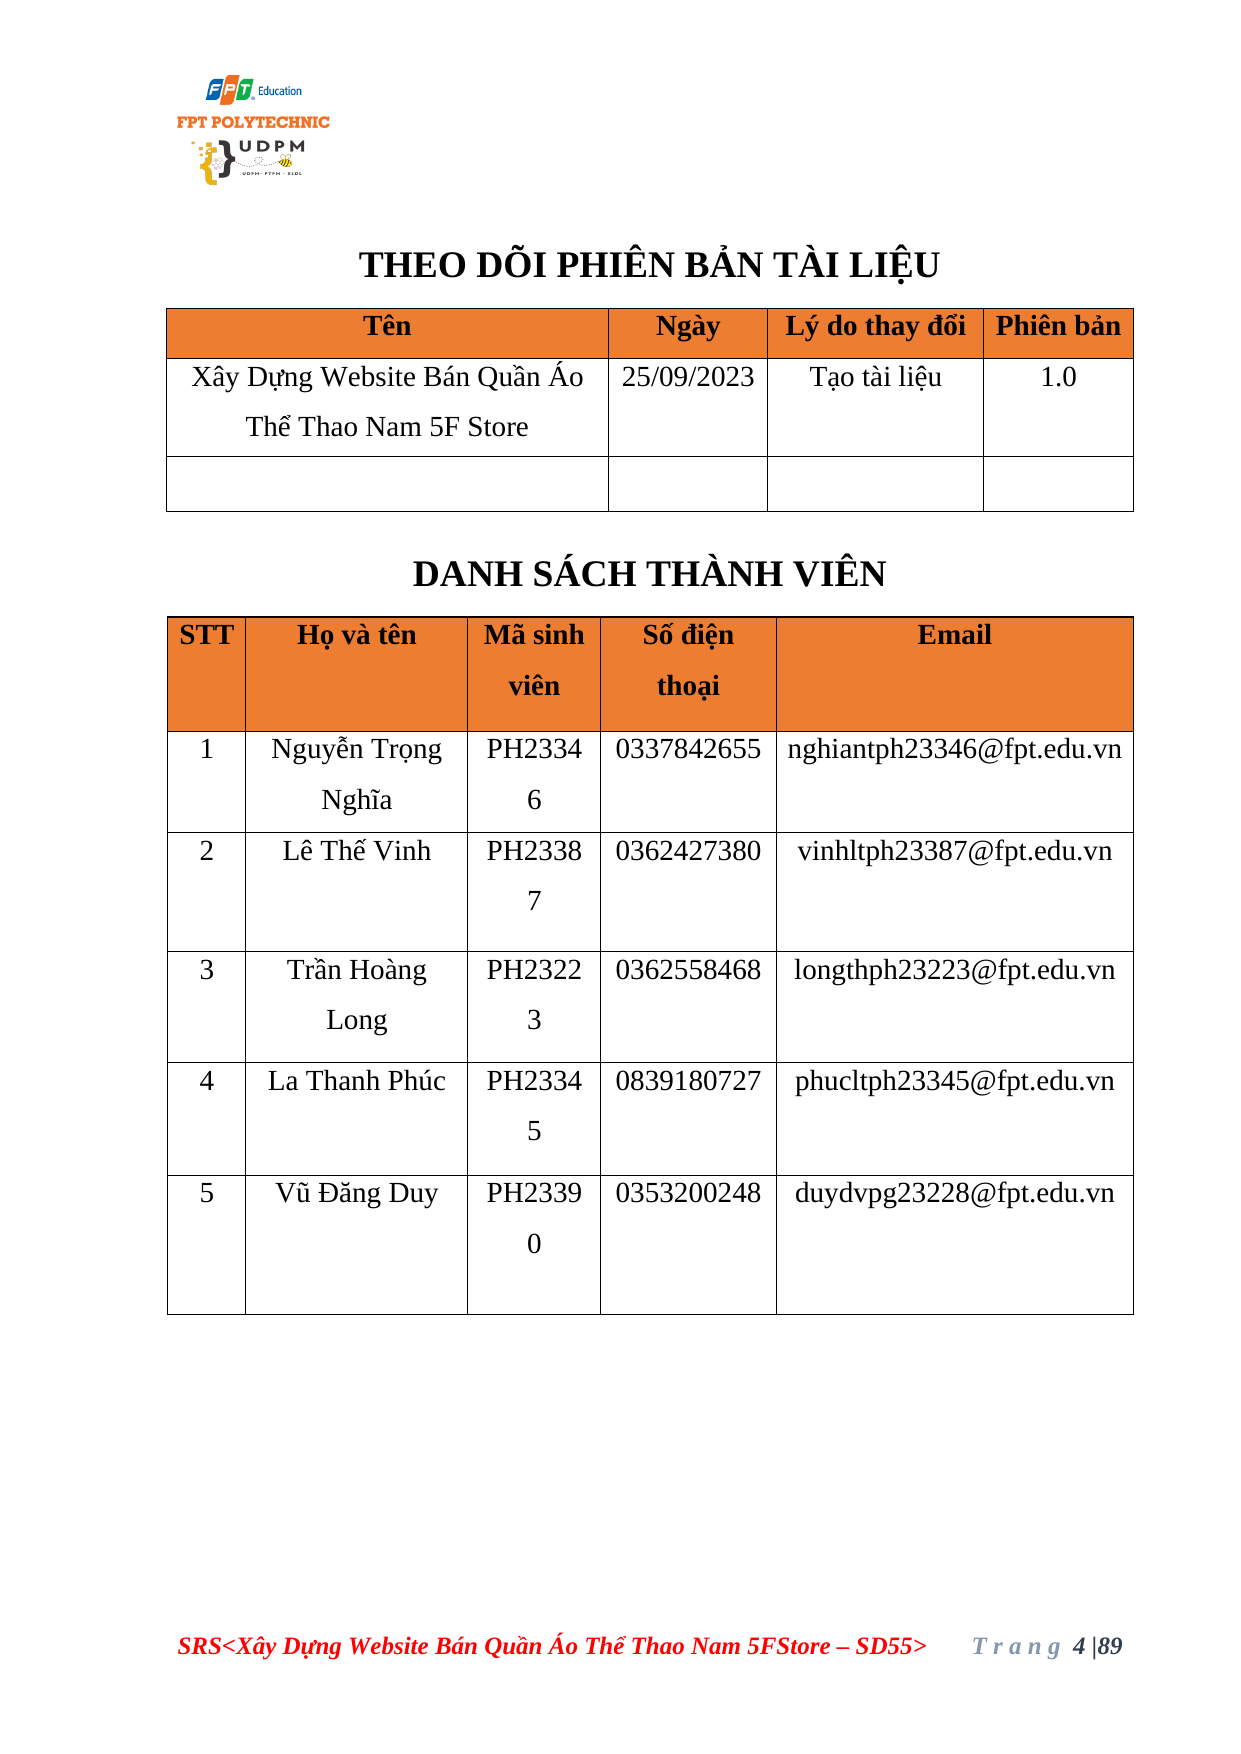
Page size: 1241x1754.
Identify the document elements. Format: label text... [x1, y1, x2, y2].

table_cell nghiantph23346@fpt.edu.vn [777, 732, 1133, 832]
picture [177, 129, 335, 196]
table_cell 0337842655 [601, 732, 776, 832]
table_cell 0362427380 [601, 833, 776, 951]
table_cell [984, 457, 1133, 511]
table_cell PH23223 [468, 952, 600, 1062]
table_cell longthph23223@fpt.edu.vn [777, 952, 1133, 1062]
table_header STT [168, 618, 245, 731]
table_cell PH23346 [468, 732, 600, 832]
table_header Tên [167, 309, 608, 358]
table_cell duydvpg23228@fpt.edu.vn [777, 1176, 1133, 1314]
table_cell phucltph23345@fpt.edu.vn [777, 1063, 1133, 1174]
table_cell Lê Thế Vinh [246, 833, 467, 951]
table_cell 0362558468 [601, 952, 776, 1062]
table_cell 3 [168, 952, 245, 1062]
table_cell Nguyễn Trọng Nghĩa [246, 732, 467, 832]
table_cell 4 [168, 1063, 245, 1174]
table_cell [167, 457, 608, 511]
table_cell [768, 457, 983, 511]
table_header Lý do thay đổi [768, 309, 983, 358]
table_cell Tạo tài liệu [768, 359, 983, 456]
table_cell PH23345 [468, 1063, 600, 1174]
text THEO DÕI PHIÊN BẢN TÀI LIỆU [177, 243, 1122, 286]
table_cell 1 [168, 732, 245, 832]
table_header Mã sinh viên [468, 618, 600, 731]
table_cell PH23390 [468, 1176, 600, 1314]
table_cell PH23387 [468, 833, 600, 951]
table_cell Vũ Đăng Duy [246, 1176, 467, 1314]
table_cell 0839180727 [601, 1063, 776, 1174]
table_cell vinhltph23387@fpt.edu.vn [777, 833, 1133, 951]
picture [177, 75, 330, 128]
table_cell Trần Hoàng Long [246, 952, 467, 1062]
text DANH SÁCH THÀNH VIÊN [177, 552, 1122, 595]
table_header Họ và tên [246, 618, 467, 731]
table_cell La Thanh Phúc [246, 1063, 467, 1174]
table_cell 5 [168, 1176, 245, 1314]
table_cell 1.0 [984, 359, 1133, 456]
table_header Số điện thoại [601, 618, 776, 731]
table_header Phiên bản [984, 309, 1133, 358]
table_header Email [777, 618, 1133, 731]
table_cell [609, 457, 767, 511]
table_cell Xây Dựng Website Bán Quần Áo Thể Thao Nam 5F Store [167, 359, 608, 456]
table_cell 2 [168, 833, 245, 951]
table_cell 0353200248 [601, 1176, 776, 1314]
table_header Ngày [609, 309, 767, 358]
table_cell 25/09/2023 [609, 359, 767, 456]
